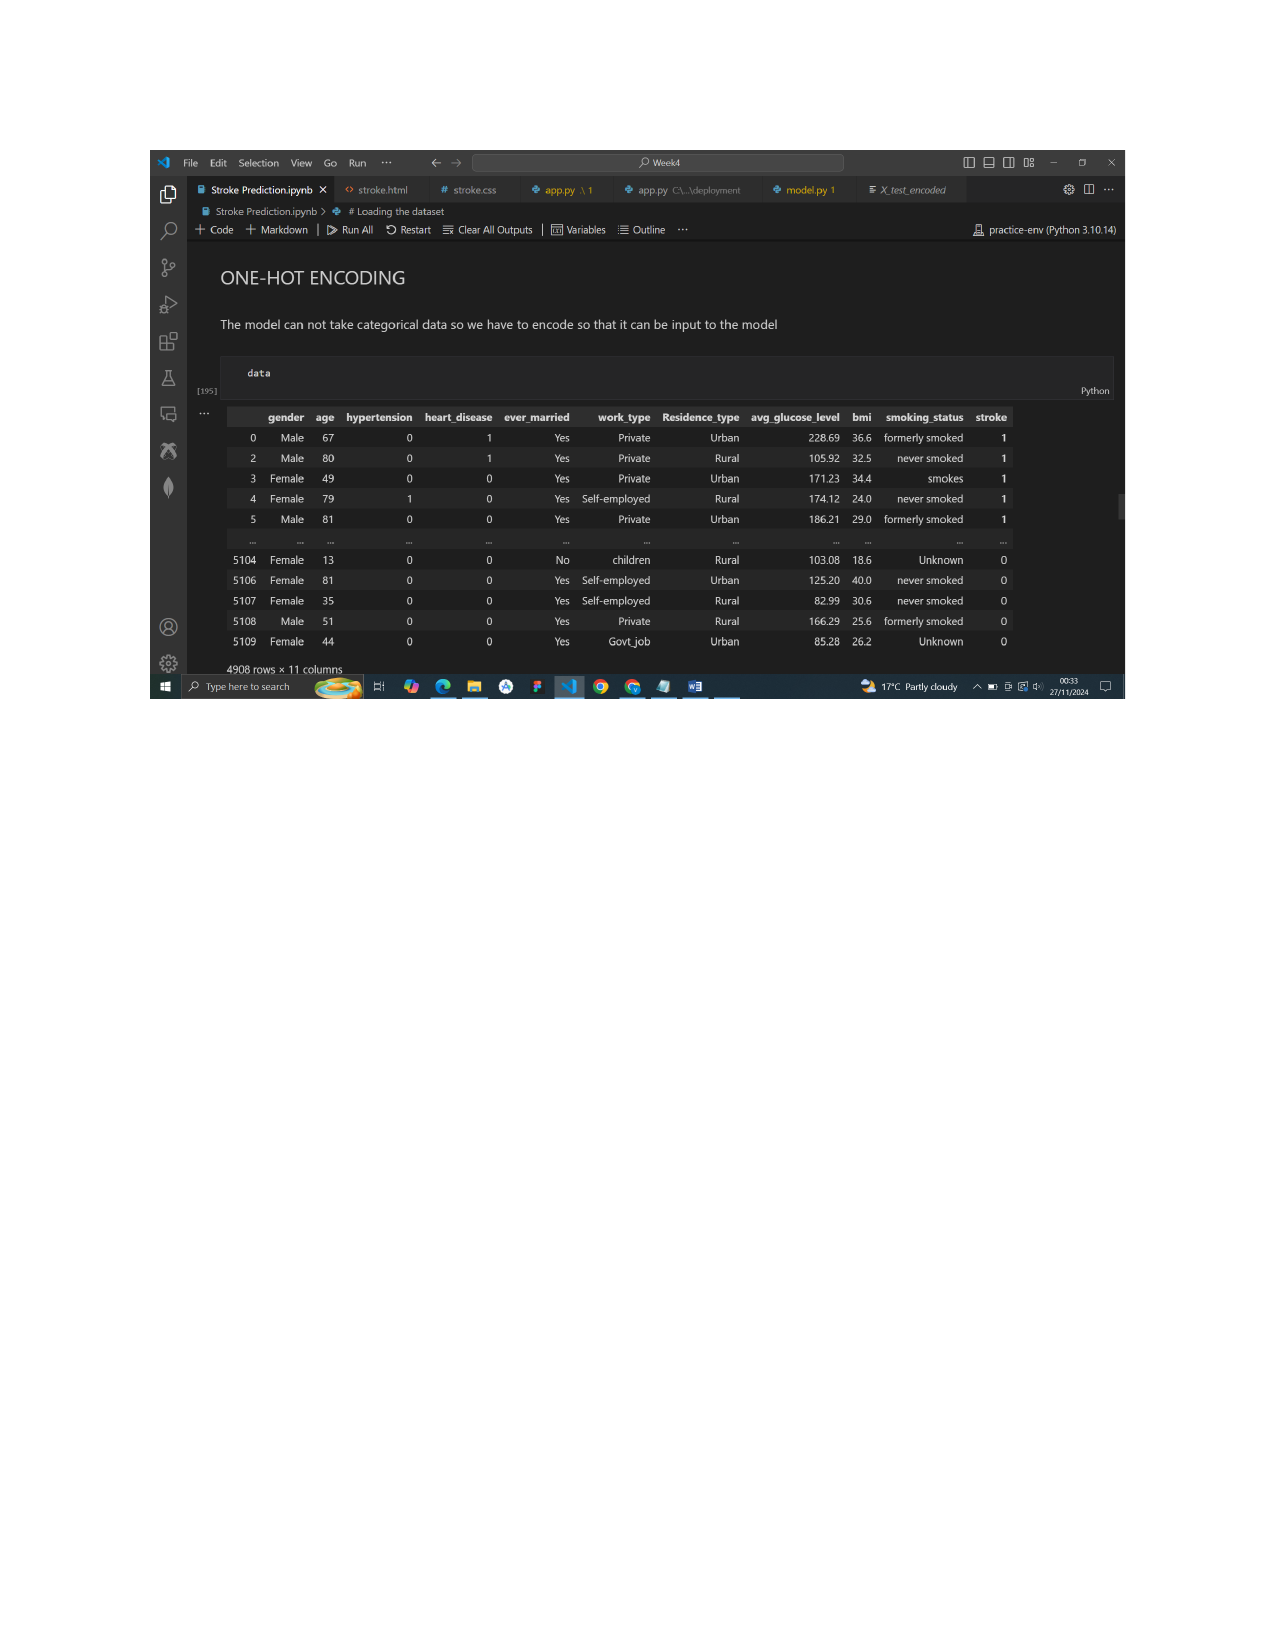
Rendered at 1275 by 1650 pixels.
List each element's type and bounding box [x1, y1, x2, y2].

picture [150, 150, 1125, 699]
